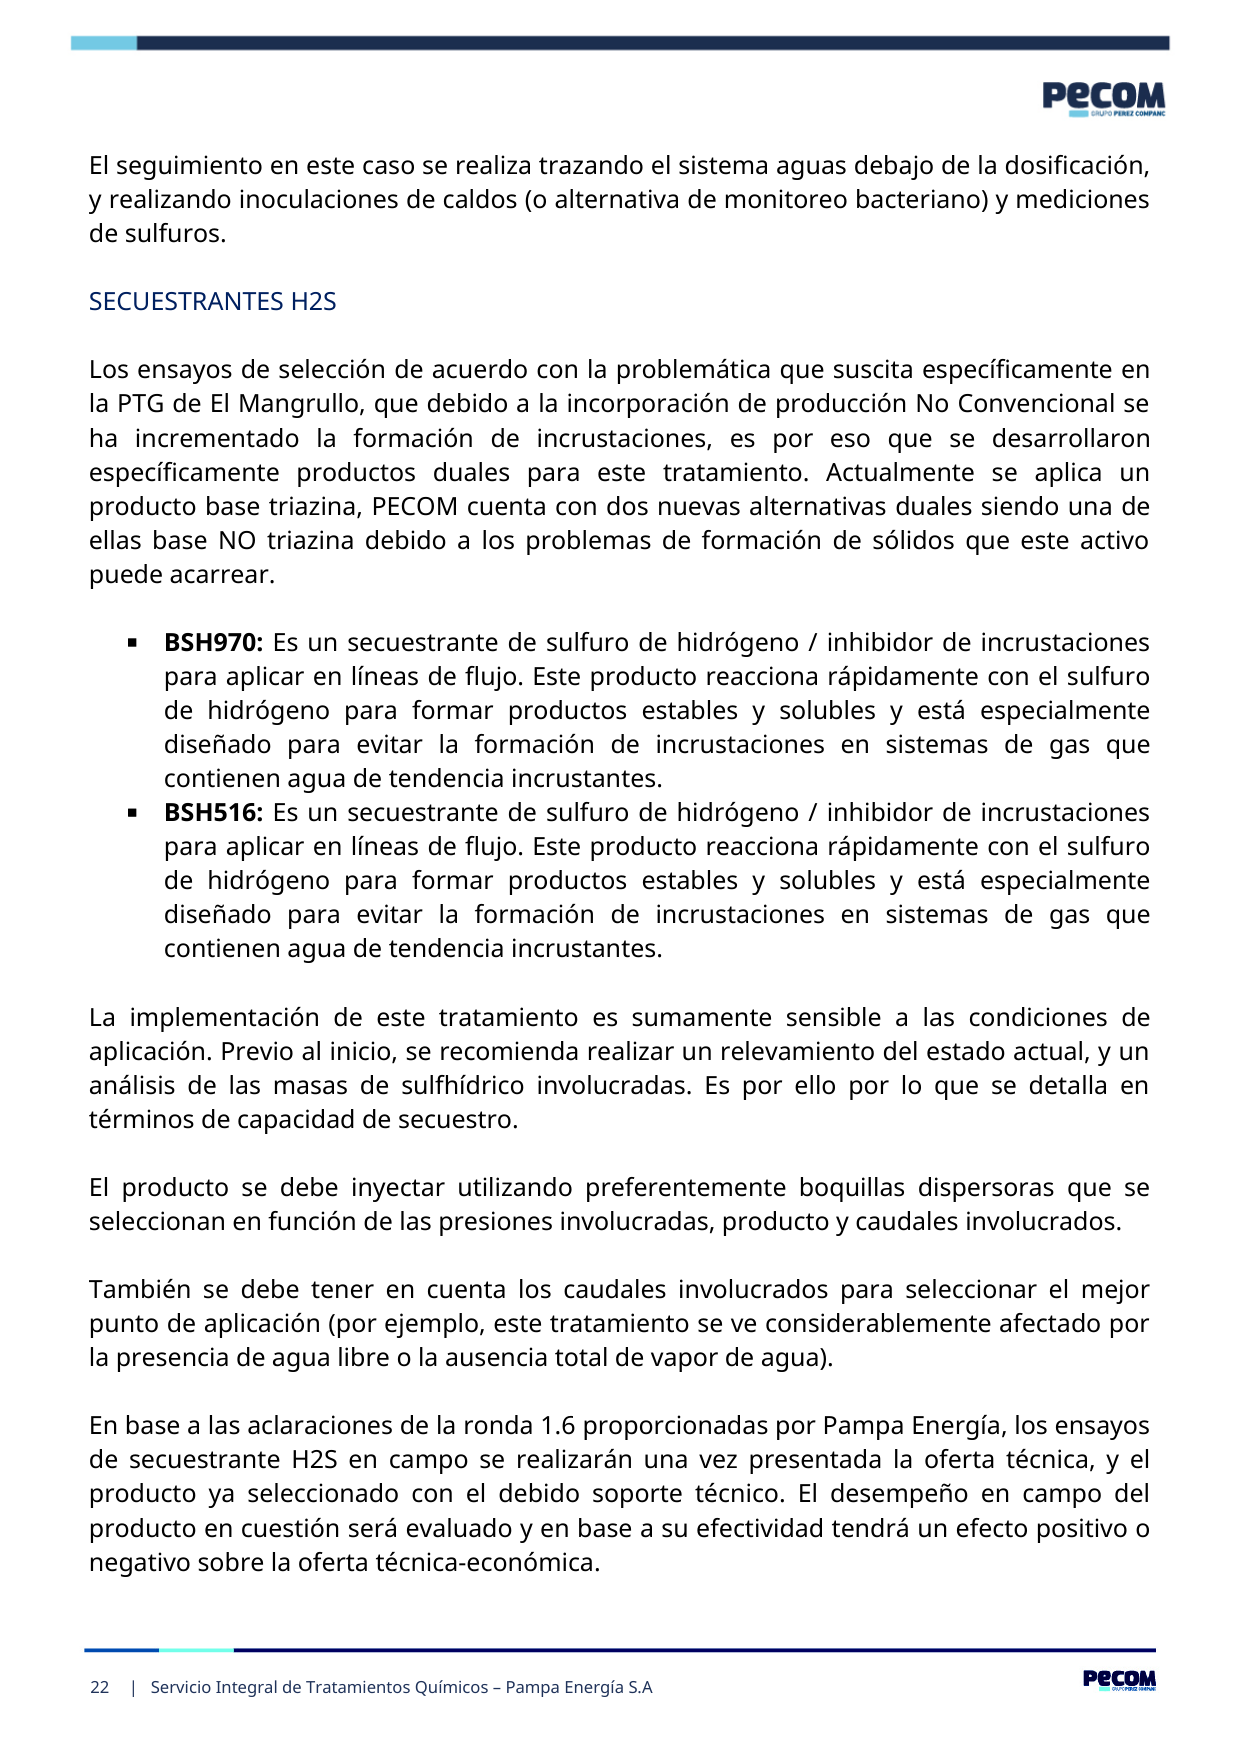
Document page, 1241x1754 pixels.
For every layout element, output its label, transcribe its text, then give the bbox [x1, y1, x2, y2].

text El seguimiento en este caso se realiza trazando el sistema aguas debajo de la dosificación, y realizando inoculaciones de caldos (o alternativa de monitoreo bacteriano) y mediciones de sulfuros. [89, 148, 1152, 250]
text SECUESTRANTES H2S [89, 284, 1152, 318]
picture [0, 0, 1240, 1741]
list BSH970: Es un secuestrante de sulfuro de hidrógeno / inhibidor de incrustaciones para aplicar en líneas de flujo. Este producto reacciona rápidamente con el sulfuro de hidrógeno para formar productos estables y solubles y está especialmente diseñado para evitar la formación de incrustaciones en sistemas de gas que contienen agua de tendencia incrustantes. [126, 624, 1152, 795]
text El producto se debe inyectar utilizando preferentemente boquillas dispersoras que se seleccionan en función de las presiones involucradas, producto y caudales involucrados. [89, 1169, 1152, 1238]
text Los ensayos de selección de acuerdo con la problemática que suscita específicamente en la PTG de El Mangrullo, que debido a la incorporación de producción No Convencional se ha incrementado la formación de incrustaciones, es por eso que se desarrollaron específicamente productos duales para este tratamiento. Actualmente se aplica un producto base triazina, PECOM cuenta con dos nuevas alternativas duales siendo una de ellas base NO triazina debido a los problemas de formación de sólidos que este activo puede acarrear. [89, 352, 1152, 591]
text La implementación de este tratamiento es sumamente sensible a las condiciones de aplicación. Previo al inicio, se recomienda realizar un relevamiento del estado actual, y un análisis de las masas de sulfhídrico involucradas. Es por ello por lo que se detalla en términos de capacidad de secuestro. [89, 999, 1152, 1136]
text También se debe tener en cuenta los caudales involucrados para seleccionar el mejor punto de aplicación (por ejemplo, este tratamiento se ve considerablemente afectado por la presencia de agua libre o la ausencia total de vapor de agua). [89, 1272, 1152, 1374]
text En base a las aclaraciones de la ronda 1.6 proporcionadas por Pampa Energía, los ensayos de secuestrante H2S en campo se realizarán una vez presentada la oferta técnica, y el producto ya seleccionado con el debido soporte técnico. El desempeño en campo del producto en cuestión será evaluado y en base a su efectividad tendrá un efecto positivo o negativo sobre la oferta técnica-económica. [89, 1408, 1152, 1578]
list BSH516: Es un secuestrante de sulfuro de hidrógeno / inhibidor de incrustaciones para aplicar en líneas de flujo. Este producto reacciona rápidamente con el sulfuro de hidrógeno para formar productos estables y solubles y está especialmente diseñado para evitar la formación de incrustaciones en sistemas de gas que contienen agua de tendencia incrustantes. [126, 795, 1152, 965]
